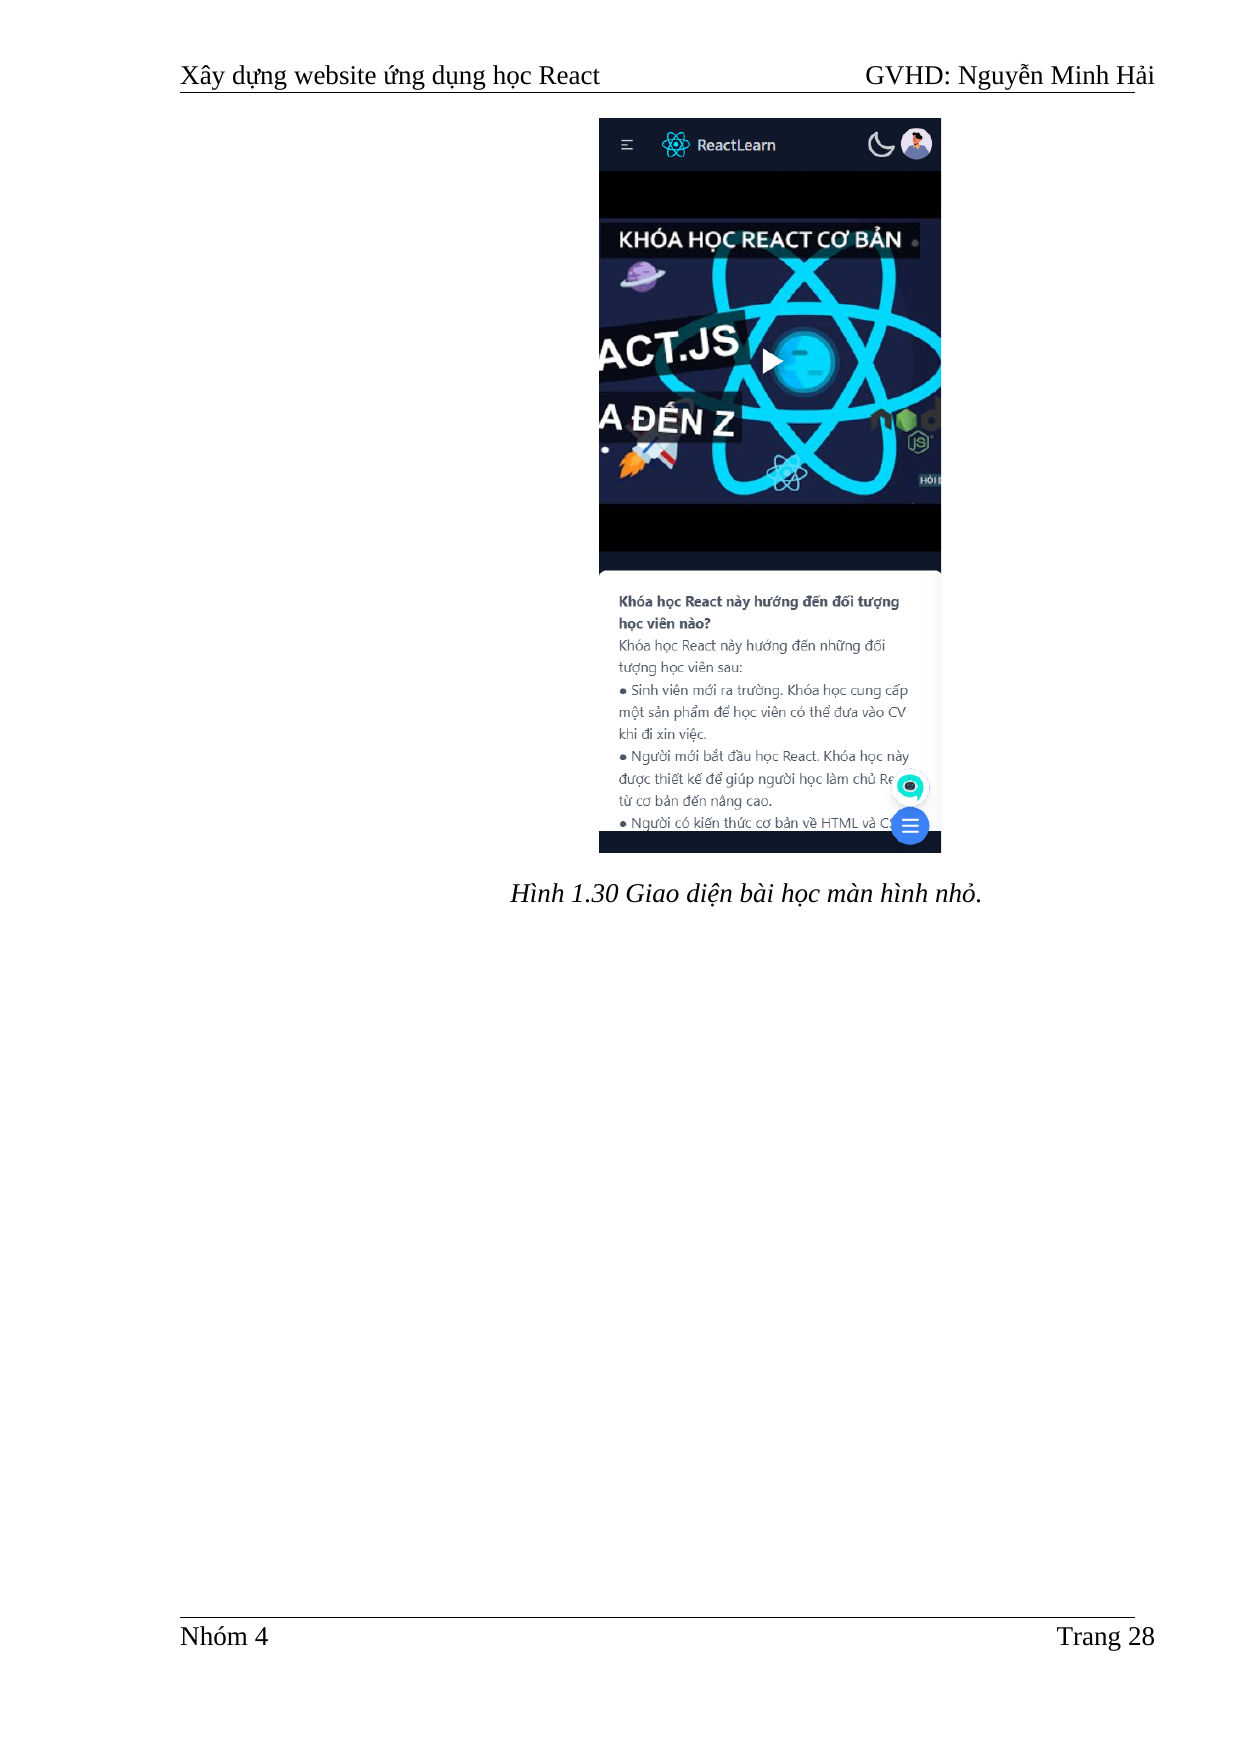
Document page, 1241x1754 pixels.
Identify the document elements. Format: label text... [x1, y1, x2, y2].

picture [599, 118, 942, 853]
list Hình 1.30 Giao diện bài học màn hình nhỏ. [360, 877, 1135, 908]
